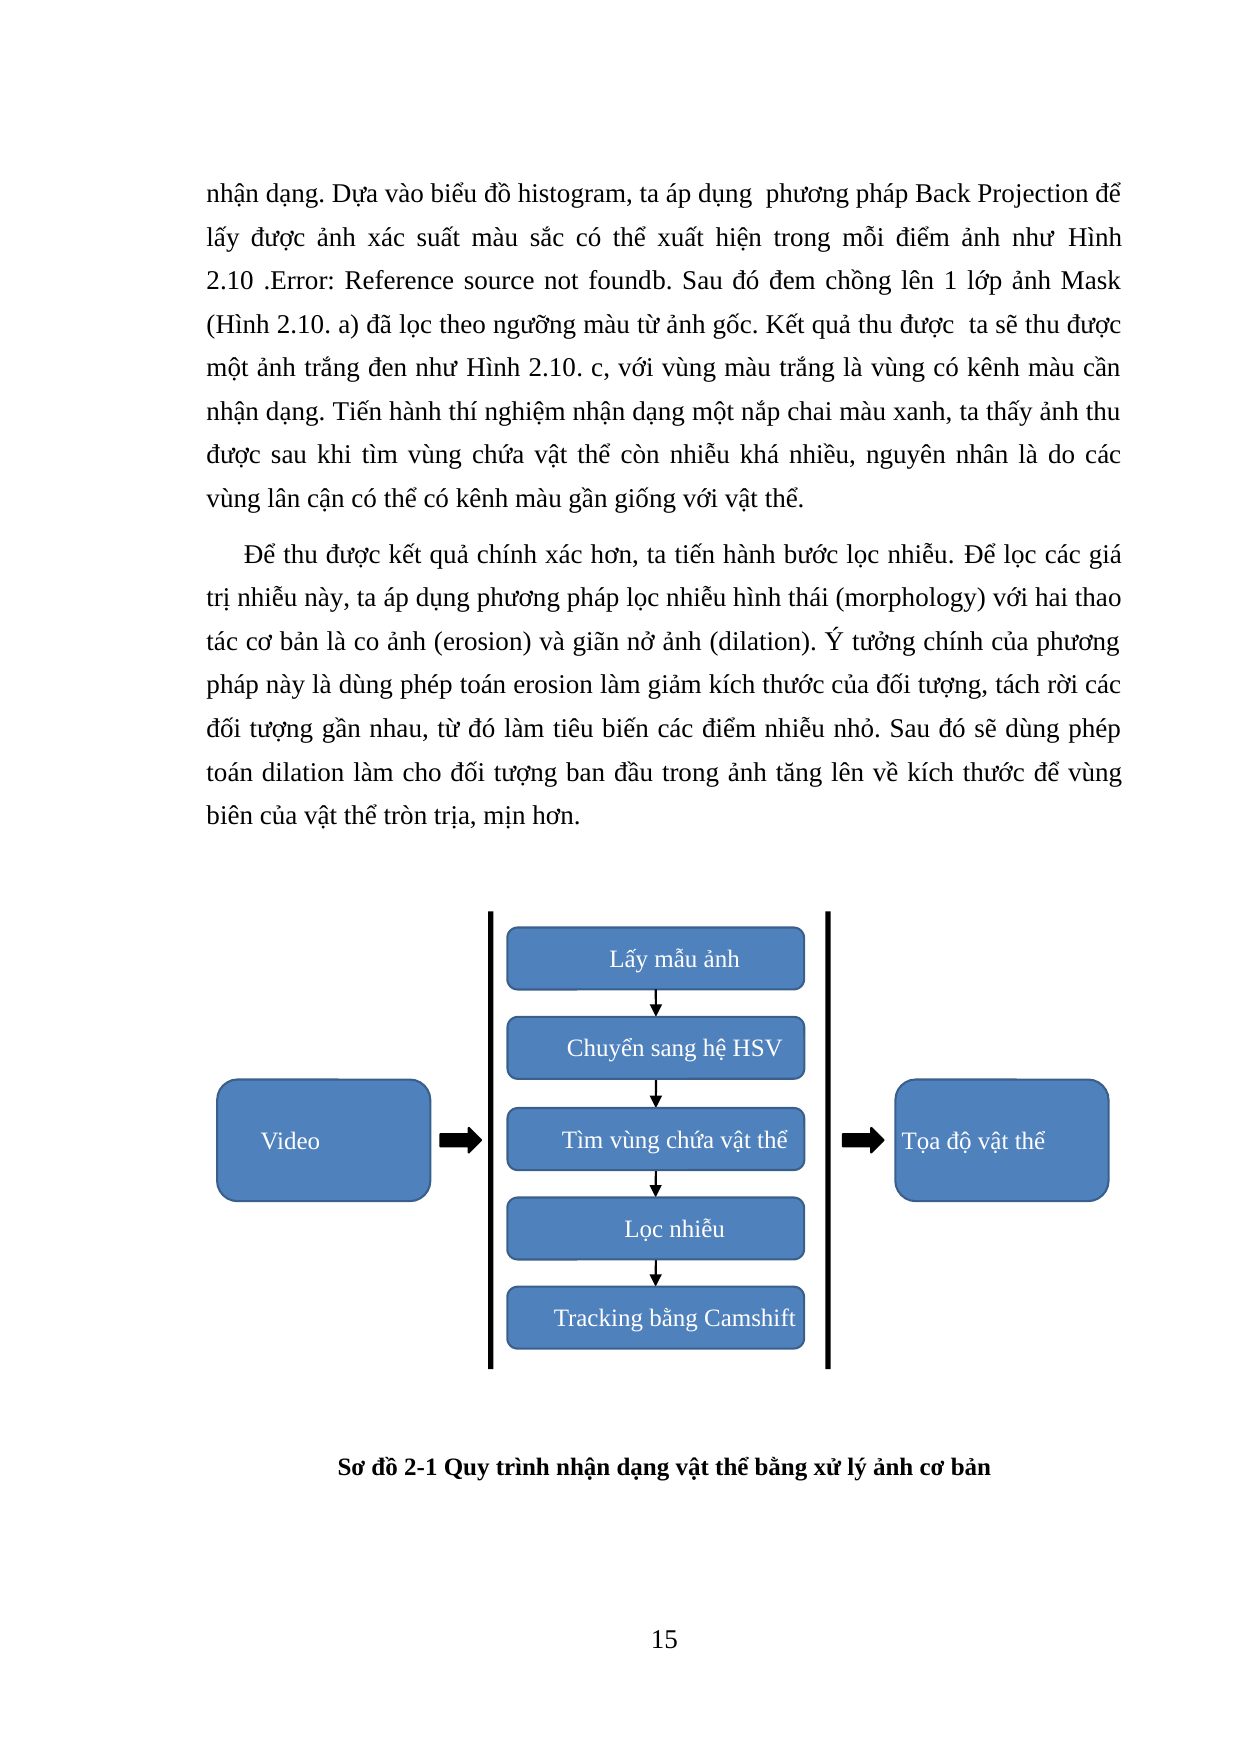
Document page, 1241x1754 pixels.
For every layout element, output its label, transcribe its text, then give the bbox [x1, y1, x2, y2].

text Sơ đồ 2-1 Quy trình nhận dạng vật thể bằng xử lý ảnh cơ bản [206, 1452, 1122, 1481]
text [206, 177, 1122, 513]
text Để thu được kết quả chính xác hơn, ta tiến hành bước lọc nhiễu. Để lọc các giá trị nhiễu này, ta áp dụng phương pháp lọc nhiễu hình thái (morphology) với hai thao tác cơ bản là co ảnh (erosion) và giãn nở ảnh (dilation). Ý tưởng chính của phương pháp này là dùng phép toán erosion làm giảm kích thước của đối tượng, tách rời các đối tượng gần nhau, từ đó làm tiêu biến các điểm nhiễu nhỏ. Sau đó sẽ dùng phép toán dilation làm cho đối tượng ban đầu trong ảnh tăng lên về kích thước để vùng biên của vật thể tròn trịa, mịn hơn. [206, 538, 1122, 830]
